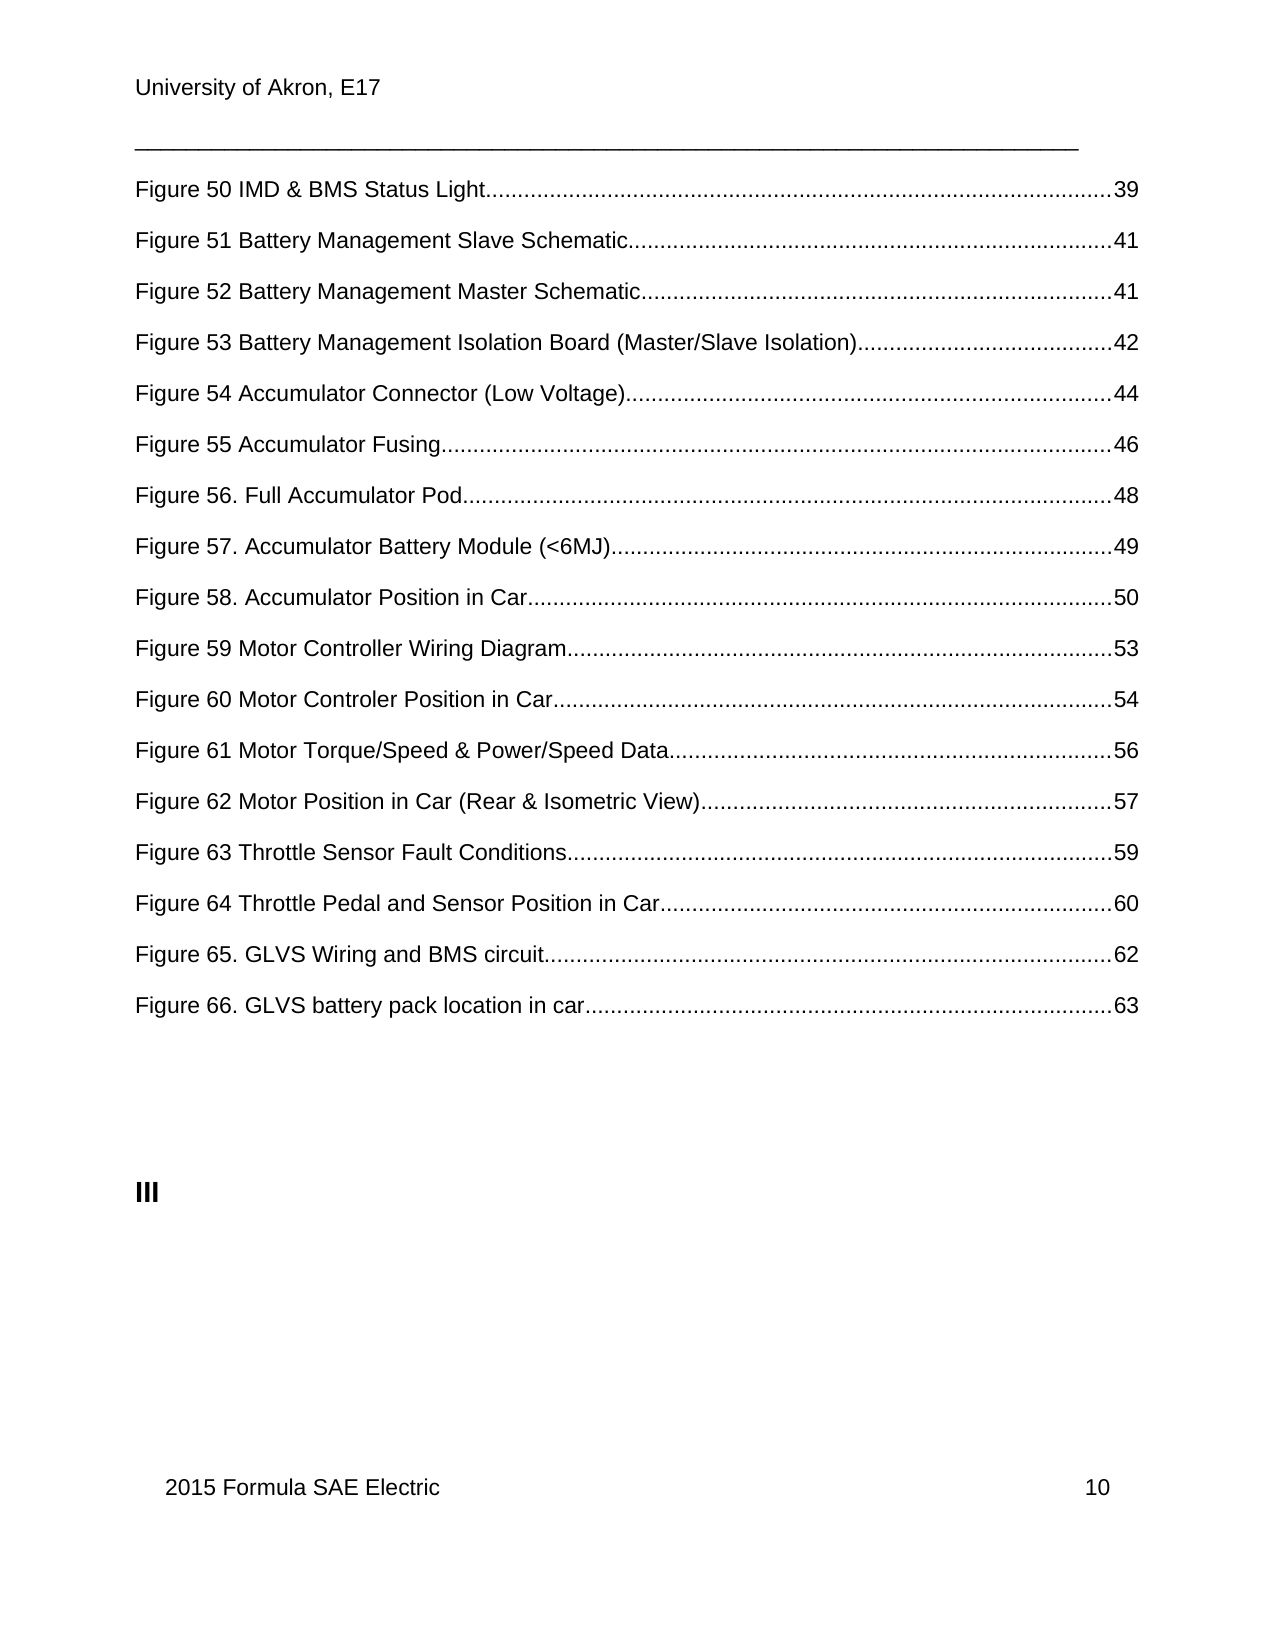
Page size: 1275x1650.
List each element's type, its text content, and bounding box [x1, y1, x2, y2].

text Figure 57. Accumulator Battery Module (<6MJ) 49 [135, 533, 1140, 559]
text Figure 65. GLVS Wiring and BMS circuit 62 [135, 941, 1140, 968]
text Figure 53 Battery Management Isolation Board (Master/Slave Isolation) 42 [135, 329, 1140, 355]
text Figure 50 IMD & BMS Status Light 39 [135, 176, 1140, 202]
text Figure 51 Battery Management Slave Schematic 41 [135, 227, 1140, 253]
text Figure 62 Motor Position in Car (Rear & Isometric View) 57 [135, 788, 1140, 815]
text Figure 60 Motor Controler Position in Car 54 [135, 686, 1140, 713]
text Figure 55 Accumulator Fusing 46 [135, 431, 1140, 457]
text Figure 56. Full Accumulator Pod 48 [135, 482, 1140, 508]
text Figure 59 Motor Controller Wiring Diagram 53 [135, 635, 1140, 662]
text Figure 61 Motor Torque/Speed & Power/Speed Data 56 [135, 737, 1140, 764]
text Figure 54 Accumulator Connector (Low Voltage) 44 [135, 380, 1140, 406]
text Figure 64 Throttle Pedal and Sensor Position in Car 60 [135, 890, 1140, 917]
text Figure 63 Throttle Sensor Fault Conditions 59 [135, 839, 1140, 866]
text Figure 52 Battery Management Master Schematic 41 [135, 278, 1140, 304]
subtitle List of Tables [135, 1175, 1140, 1208]
text Figure 58. Accumulator Position in Car 50 [135, 584, 1140, 611]
text Figure 66. GLVS battery pack location in car 63 [135, 992, 1140, 1019]
